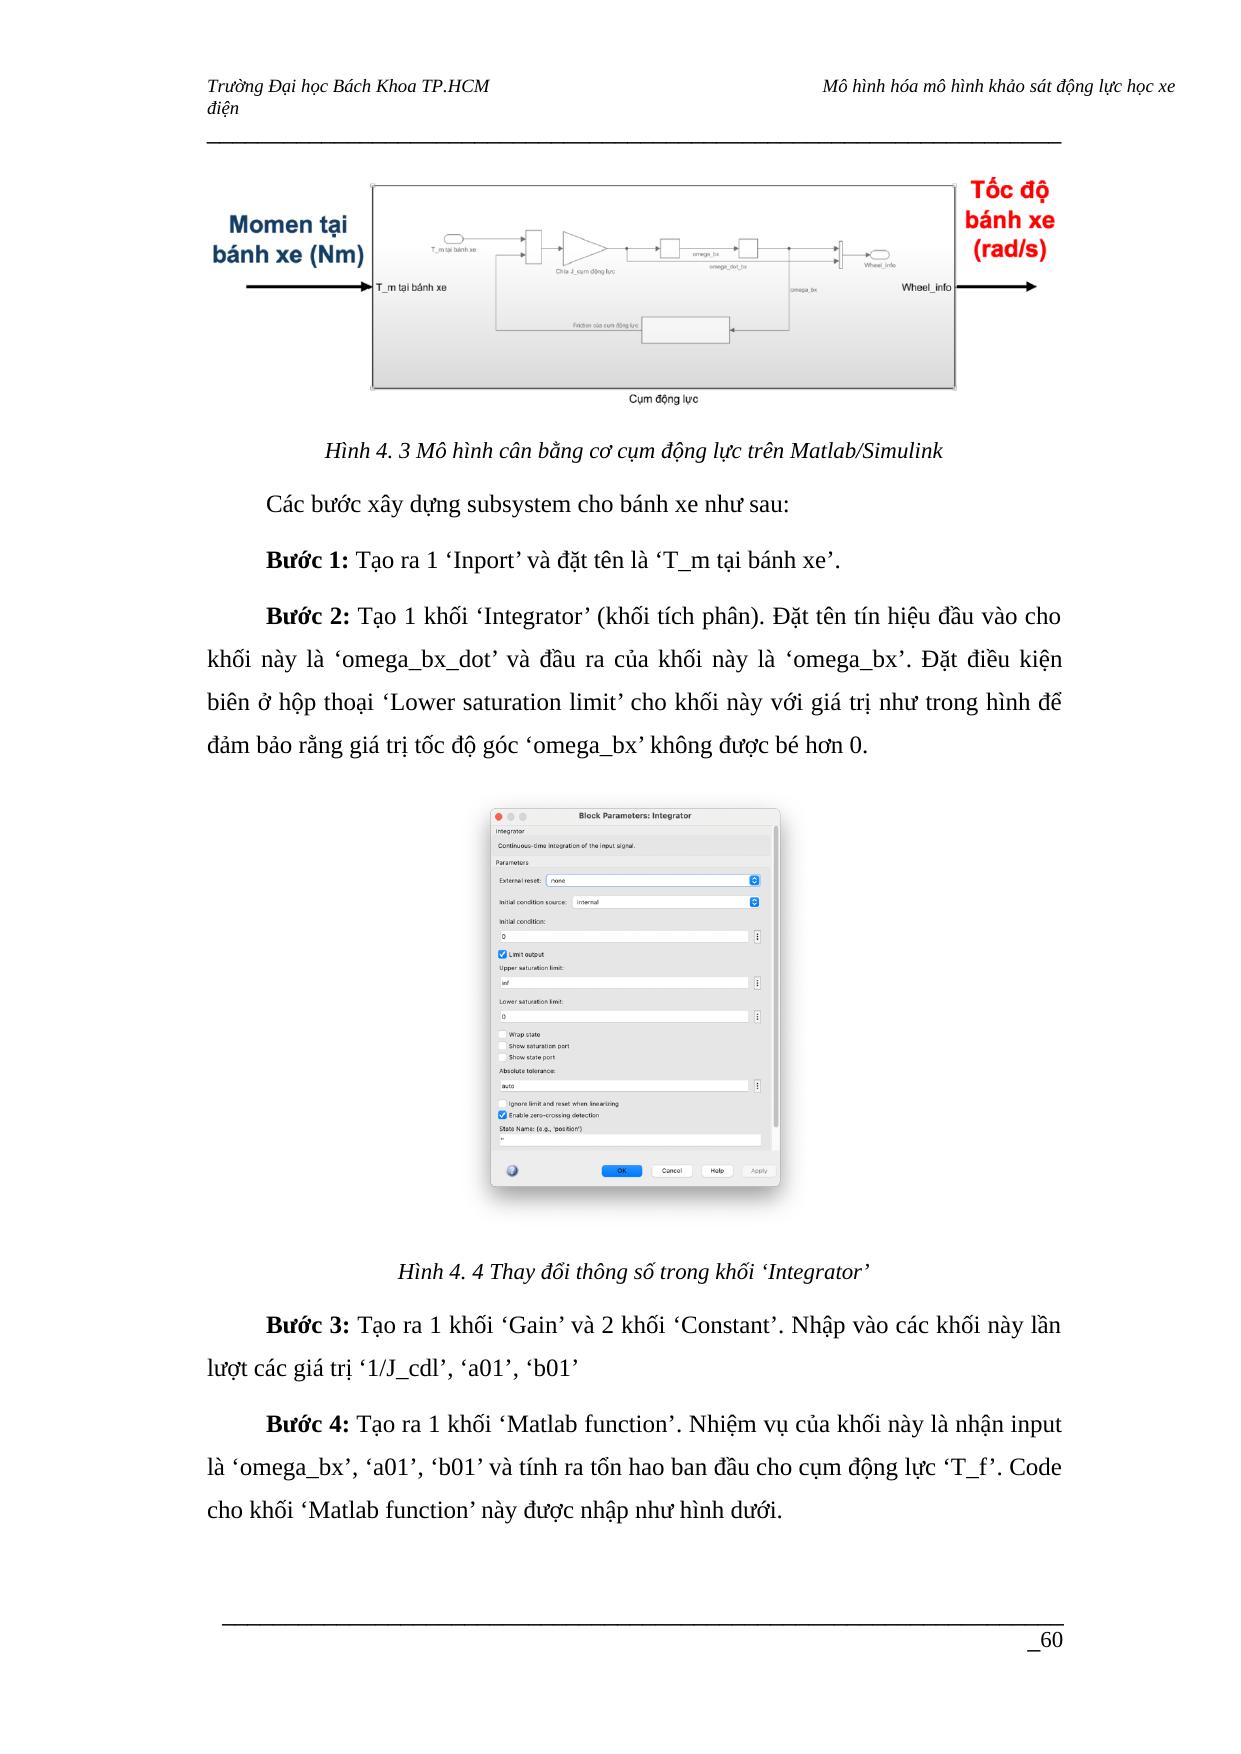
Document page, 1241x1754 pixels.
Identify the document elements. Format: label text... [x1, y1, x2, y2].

picture [206, 177, 1063, 410]
text Bước 3: Tạo ra 1 khối ‘Gain’ và 2 khối ‘Constant’. Nhập vào các khối này lần lượt các giá trị ‘1/J_cdl’, ‘a01’, ‘b01’ [207, 1310, 1063, 1382]
text Hình 4. 4 Thay đổi thông số trong khối ‘Integrator’ [207, 1258, 1063, 1285]
text Bước 4: Tạo ra 1 khối ‘Matlab function’. Nhiệm vụ của khối này là nhận input là ‘omega_bx’, ‘a01’, ‘b01’ và tính ra tổn hao ban đầu cho cụm động lực ‘T_f’. Code cho khối ‘Matlab function’ này được nhập như hình dưới. [207, 1409, 1063, 1524]
text Hình 4. 3 Mô hình cân bằng cơ cụm động lực trên Matlab/Simulink [207, 437, 1063, 464]
text Các bước xây dựng subsystem cho bánh xe như sau: [207, 489, 1063, 518]
picture [456, 785, 813, 1231]
text Bước 2: Tạo 1 khối ‘Integrator’ (khối tích phân). Đặt tên tín hiệu đầu vào cho khối này là ‘omega_bx_dot’ và đầu ra của khối này là ‘omega_bx’. Đặt điều kiện biên ở hộp thoại ‘Lower saturation limit’ cho khối này với giá trị như trong hình để đảm bảo rằng giá trị tốc độ góc ‘omega_bx’ không được bé hơn 0. [207, 601, 1063, 759]
text Bước 1: Tạo ra 1 ‘Inport’ và đặt tên là ‘T_m tại bánh xe’. [207, 545, 1063, 574]
